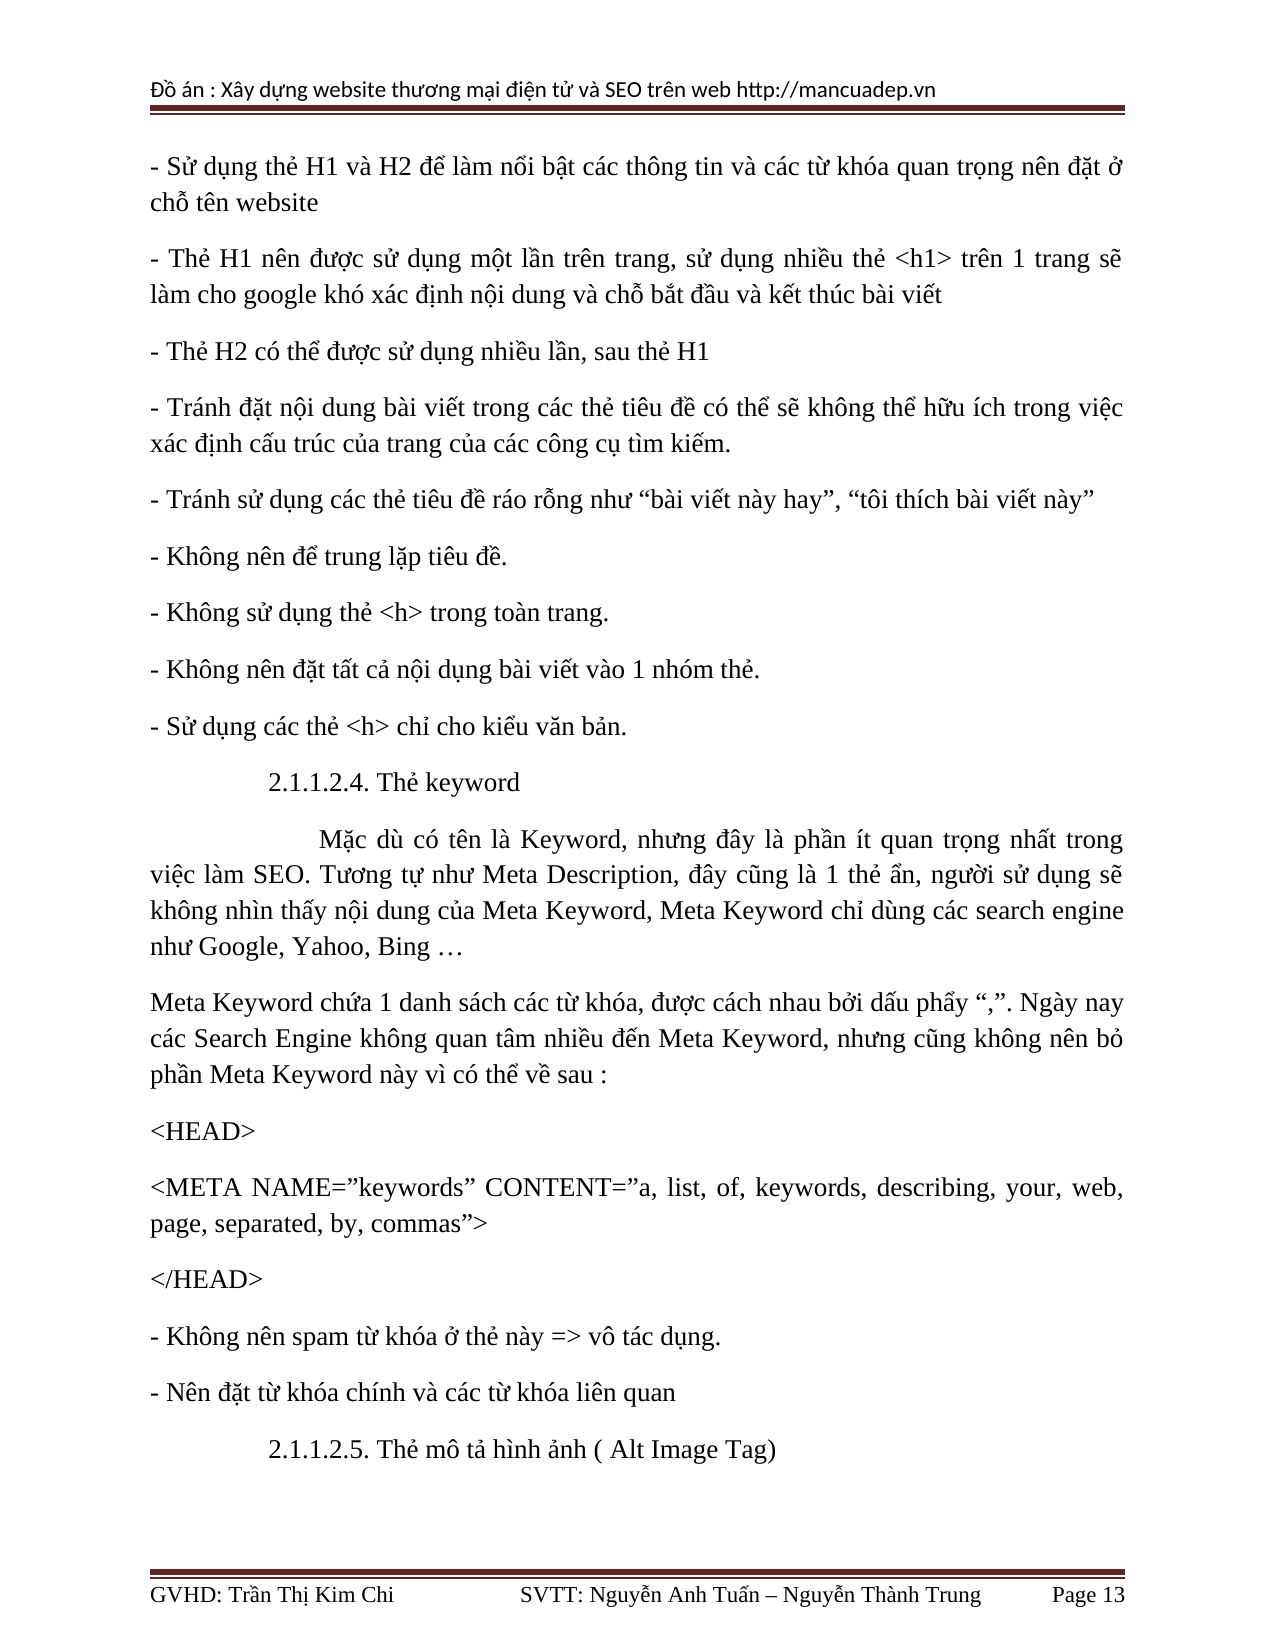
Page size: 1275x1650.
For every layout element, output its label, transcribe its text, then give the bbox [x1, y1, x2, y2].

text </HEAD> [150, 1263, 1125, 1294]
text - Thẻ H2 có thể được sử dụng nhiều lần, sau thẻ H1 [150, 334, 1125, 366]
text Mặc dù có tên là Keyword, nhưng đây là phần ít quan trọng nhất trong việc làm SEO. Tương tự như Meta Description, đây cũng là 1 thẻ ẩn, người sử dụng sẽ không nhìn thấy nội dung của Meta Keyword, Meta Keyword chỉ dùng các search engine như Google, Yahoo, Bing … [150, 823, 1125, 961]
text - Nên đặt từ khóa chính và các từ khóa liên quan [150, 1377, 1125, 1408]
text Meta Keyword chứa 1 danh sách các từ khóa, được cách nhau bởi dấu phẩy “,”. Ngày nay các Search Engine không quan tâm nhiều đến Meta Keyword, nhưng cũng không nên bỏ phần Meta Keyword này vì có thể về sau : [150, 987, 1125, 1089]
text - Thẻ H1 nên được sử dụng một lần trên trang, sử dụng nhiều thẻ <h1> trên 1 trang sẽ làm cho google khó xác định nội dung và chỗ bắt đầu và kết thúc bài viết [150, 242, 1125, 309]
text <META NAME=”keywords” CONTENT=”a, list, of, keywords, describing, your, web, page, separated, by, commas”> [150, 1171, 1125, 1238]
text 2.1.1.2.5. Thẻ mô tả hình ảnh ( Alt Image Tag) [268, 1433, 1125, 1464]
text - Không sử dụng thẻ <h> trong toàn trang. [150, 597, 1125, 628]
text - Sử dụng thẻ H1 và H2 để làm nổi bật các thông tin và các từ khóa quan trọng nên đặt ở chỗ tên website [150, 150, 1125, 217]
text 2.1.1.2.4. Thẻ keyword [268, 766, 1125, 797]
text - Tránh sử dụng các thẻ tiêu đề ráo rỗng như “bài viết này hay”, “tôi thích bài viết này” [150, 483, 1125, 514]
text - Tránh đặt nội dung bài viết trong các thẻ tiêu đề có thể sẽ không thể hữu ích trong việc xác định cấu trúc của trang của các công cụ tìm kiếm. [150, 391, 1125, 458]
text - Không nên để trung lặp tiêu đề. [150, 540, 1125, 571]
text - Không nên đặt tất cả nội dụng bài viết vào 1 nhóm thẻ. [150, 653, 1125, 684]
text - Sử dụng các thẻ <h> chỉ cho kiểu văn bản. [150, 710, 1125, 741]
text <HEAD> [150, 1114, 1125, 1146]
text - Không nên spam từ khóa ở thẻ này => vô tác dụng. [150, 1320, 1125, 1351]
